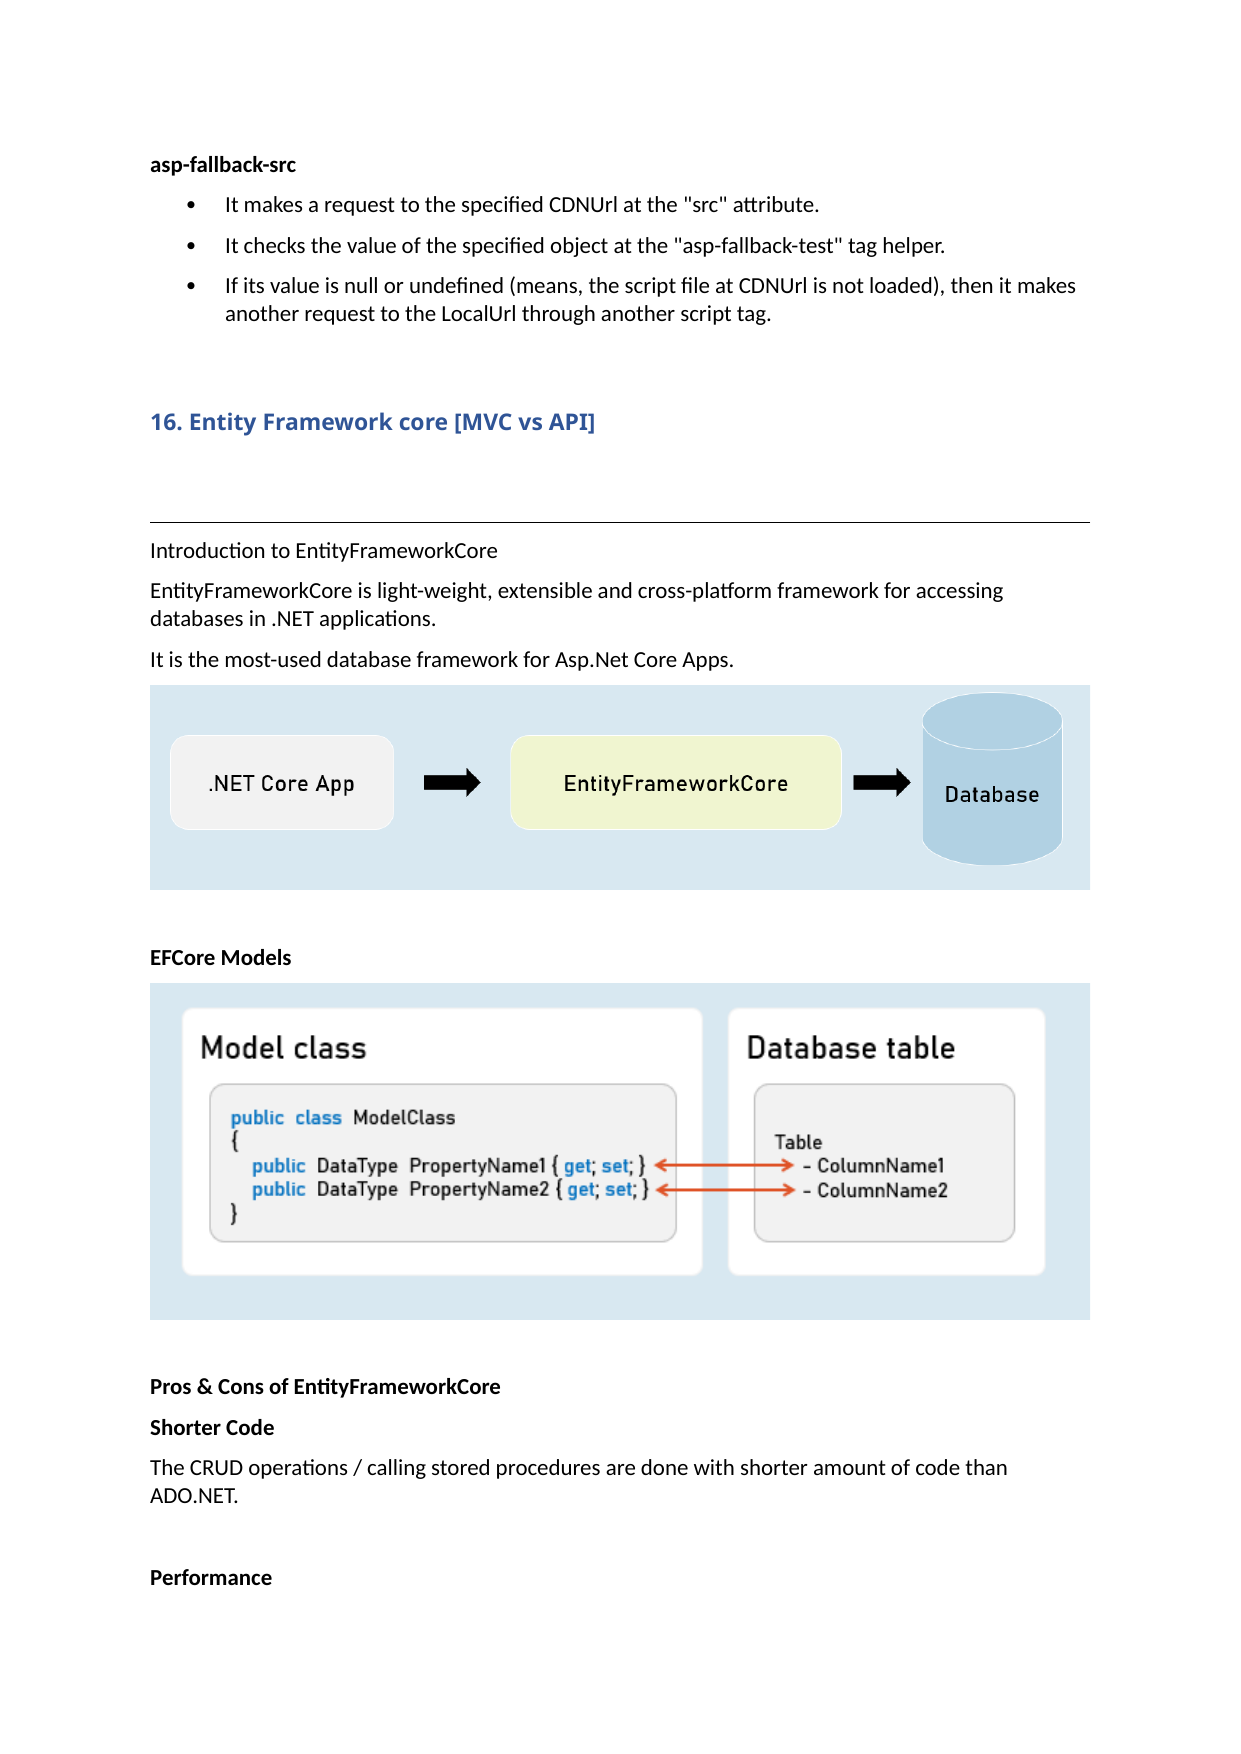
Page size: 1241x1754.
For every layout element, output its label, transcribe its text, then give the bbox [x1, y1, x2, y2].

picture [150, 983, 1091, 1320]
text Pros & Cons of EntityFrameworkCore [150, 1372, 1090, 1401]
text EFCore Models [150, 943, 1090, 971]
text The CRUD operations / calling stored procedures are done with shorter amount of code than ADO.NET. [150, 1453, 1090, 1509]
subtitle 16. Entity Framework core [MVC vs API] [150, 406, 1090, 437]
list It makes a request to the specified CDNUrl at the "src" attribute. [187, 191, 1090, 218]
text It is the most-used database framework for Asp.Net Core Apps. [150, 645, 1090, 673]
text EntityFrameworkCore is light-weight, extensible and cross-platform framework for accessing databases in .NET applications. [150, 577, 1090, 633]
text Performance [150, 1563, 1090, 1591]
picture [150, 685, 1091, 890]
text asp-fallback-src [150, 150, 1090, 178]
list It checks the value of the specified object at the "asp-fallback-test" tag helper. [187, 231, 1090, 259]
text Shorter Code [150, 1413, 1090, 1441]
text Introduction to EntityFrameworkCore [150, 536, 1090, 564]
list If its value is null or undefined (means, the script file at CDNUrl is not loaded), then it makes another request to the LocalUrl through another script tag. [187, 272, 1090, 328]
